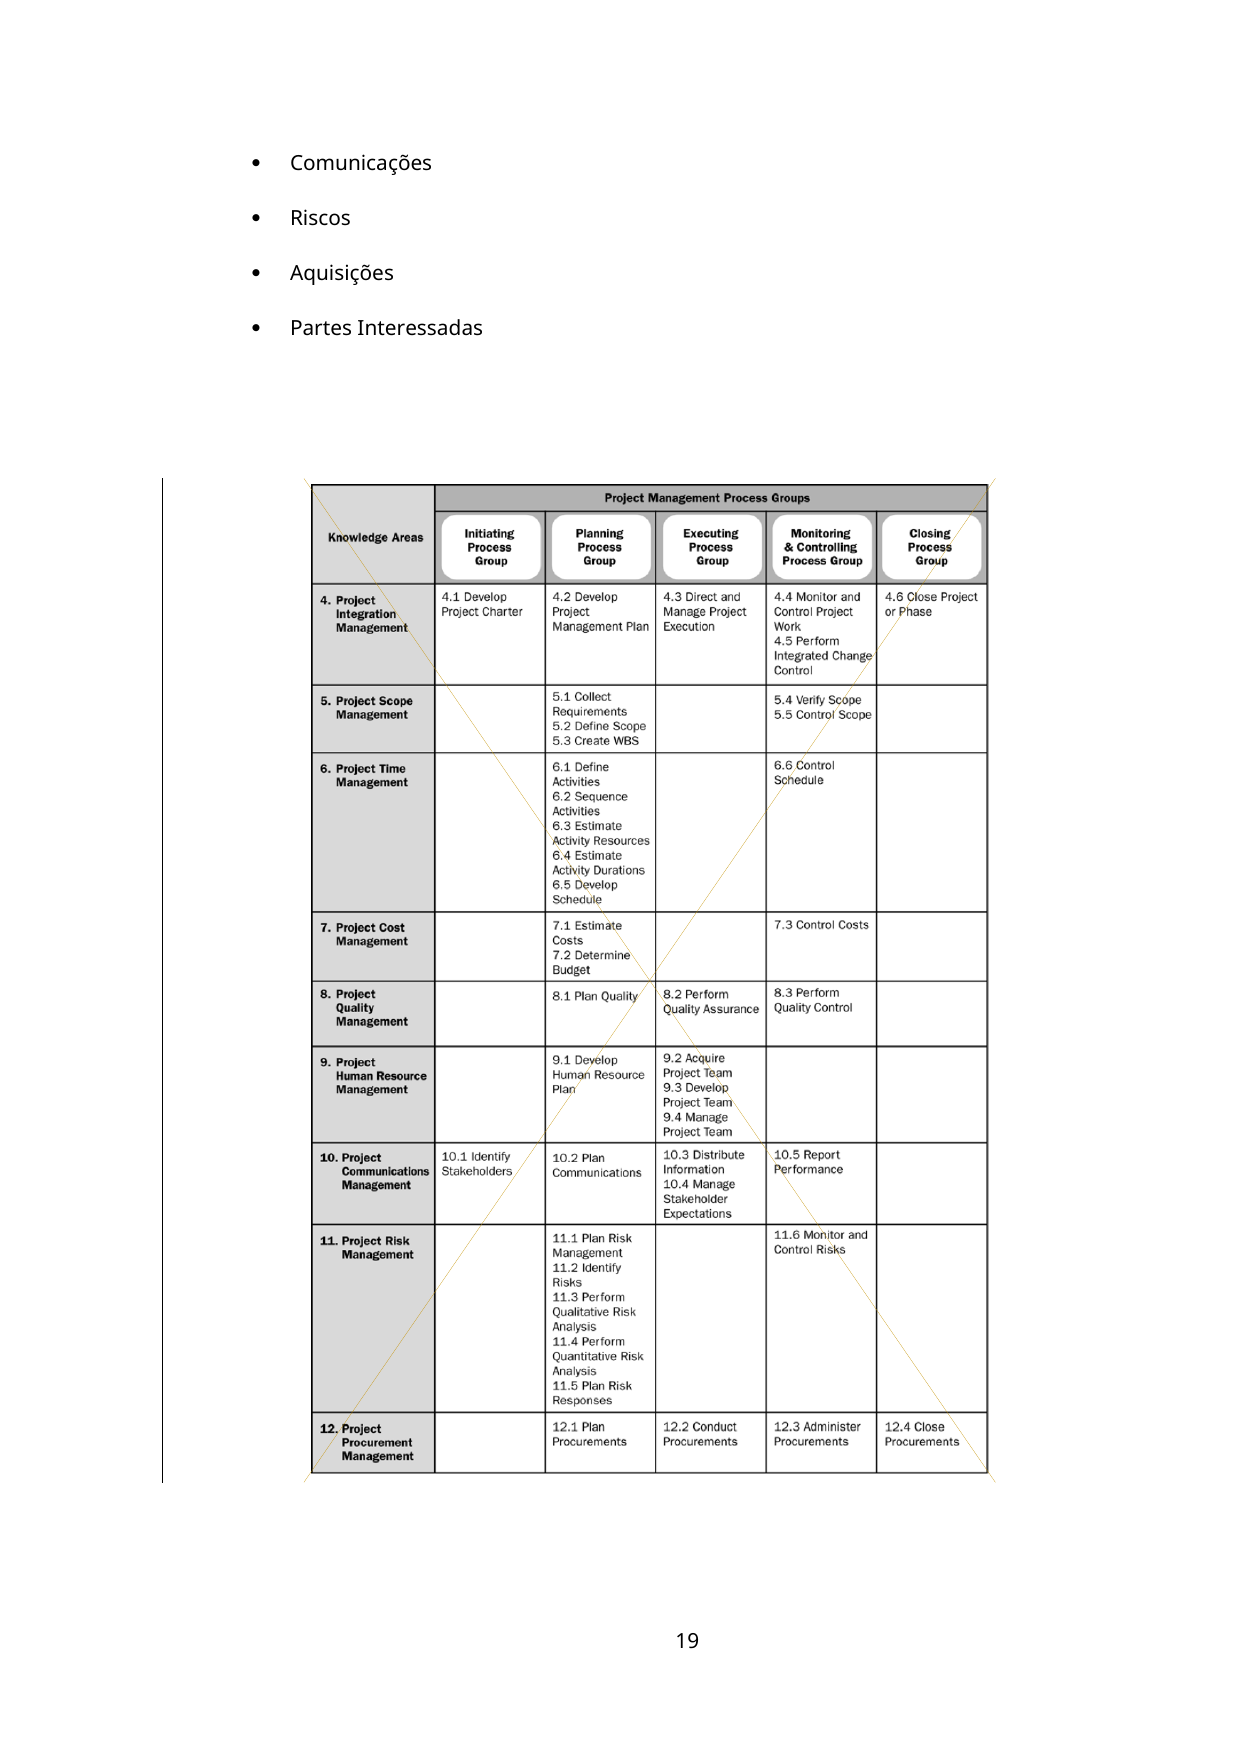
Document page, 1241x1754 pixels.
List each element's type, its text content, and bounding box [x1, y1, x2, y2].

picture [305, 478, 994, 979]
picture [305, 982, 995, 1483]
list Comunicações [252, 148, 1122, 176]
list Aquisições [252, 258, 1122, 286]
picture [651, 480, 996, 1481]
list Riscos [252, 203, 1122, 231]
picture [303, 479, 649, 1482]
list Partes Interessadas [252, 313, 1122, 341]
